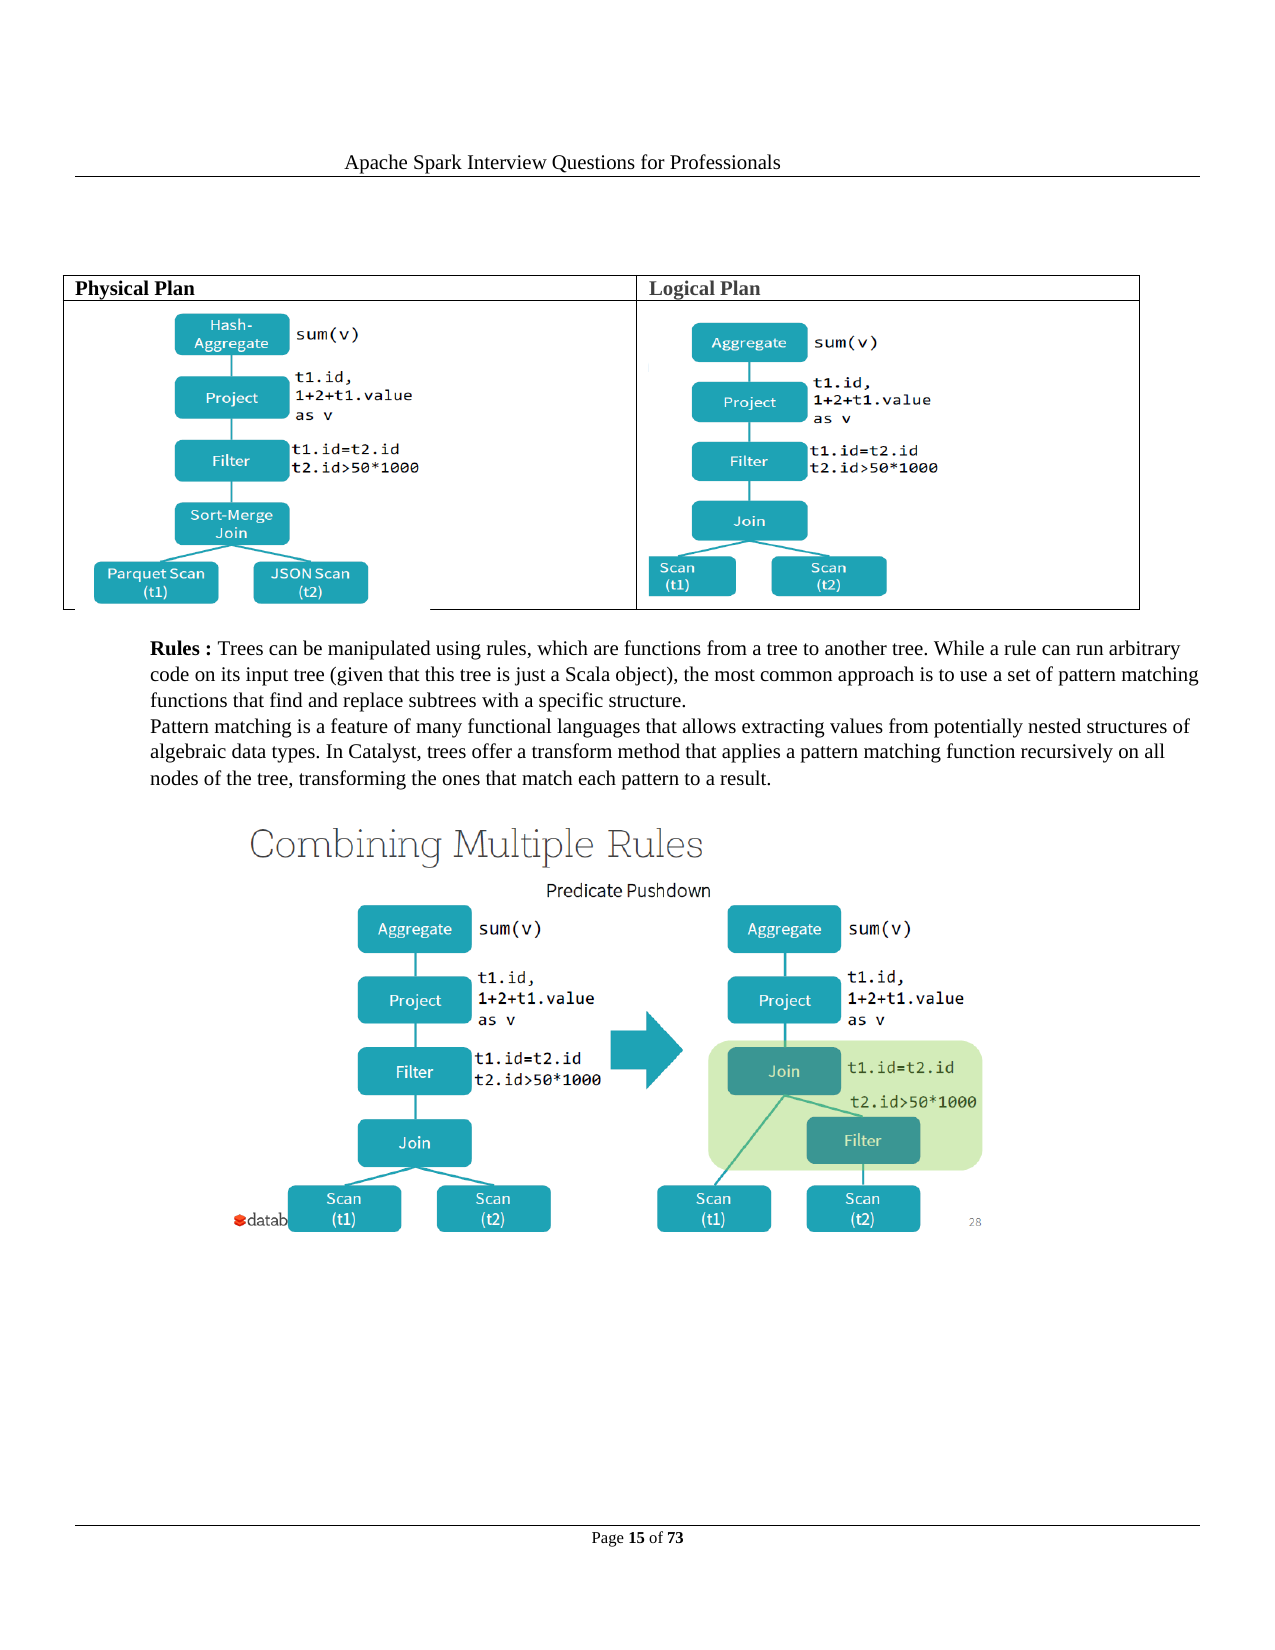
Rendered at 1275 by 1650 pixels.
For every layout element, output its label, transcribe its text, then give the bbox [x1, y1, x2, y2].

table_cell [431, 301, 636, 609]
text Rules : Trees can be manipulated using rules, which are functions from a tree to another tree. While a rule can run arbitrary code on its input tree (given that this tree is just a Scala object), the most common approach is to use a set of pattern matching functions that find and replace subtrees with a specific structure. [150, 636, 1200, 712]
table_cell [637, 301, 1139, 609]
table_header Logical Plan [637, 276, 1139, 300]
text Pattern matching is a feature of many functional languages that allows extracting values from potentially nested structures of algebraic data types. In Catalyst, trees offer a transform method that applies a pattern matching function recursively on all nodes of the tree, transforming the ones that match each pattern to a result. [150, 713, 1200, 789]
picture [648, 301, 940, 600]
picture [75, 301, 431, 610]
table_header Physical Plan [64, 276, 636, 300]
table_cell [64, 301, 75, 609]
picture [225, 816, 986, 1235]
